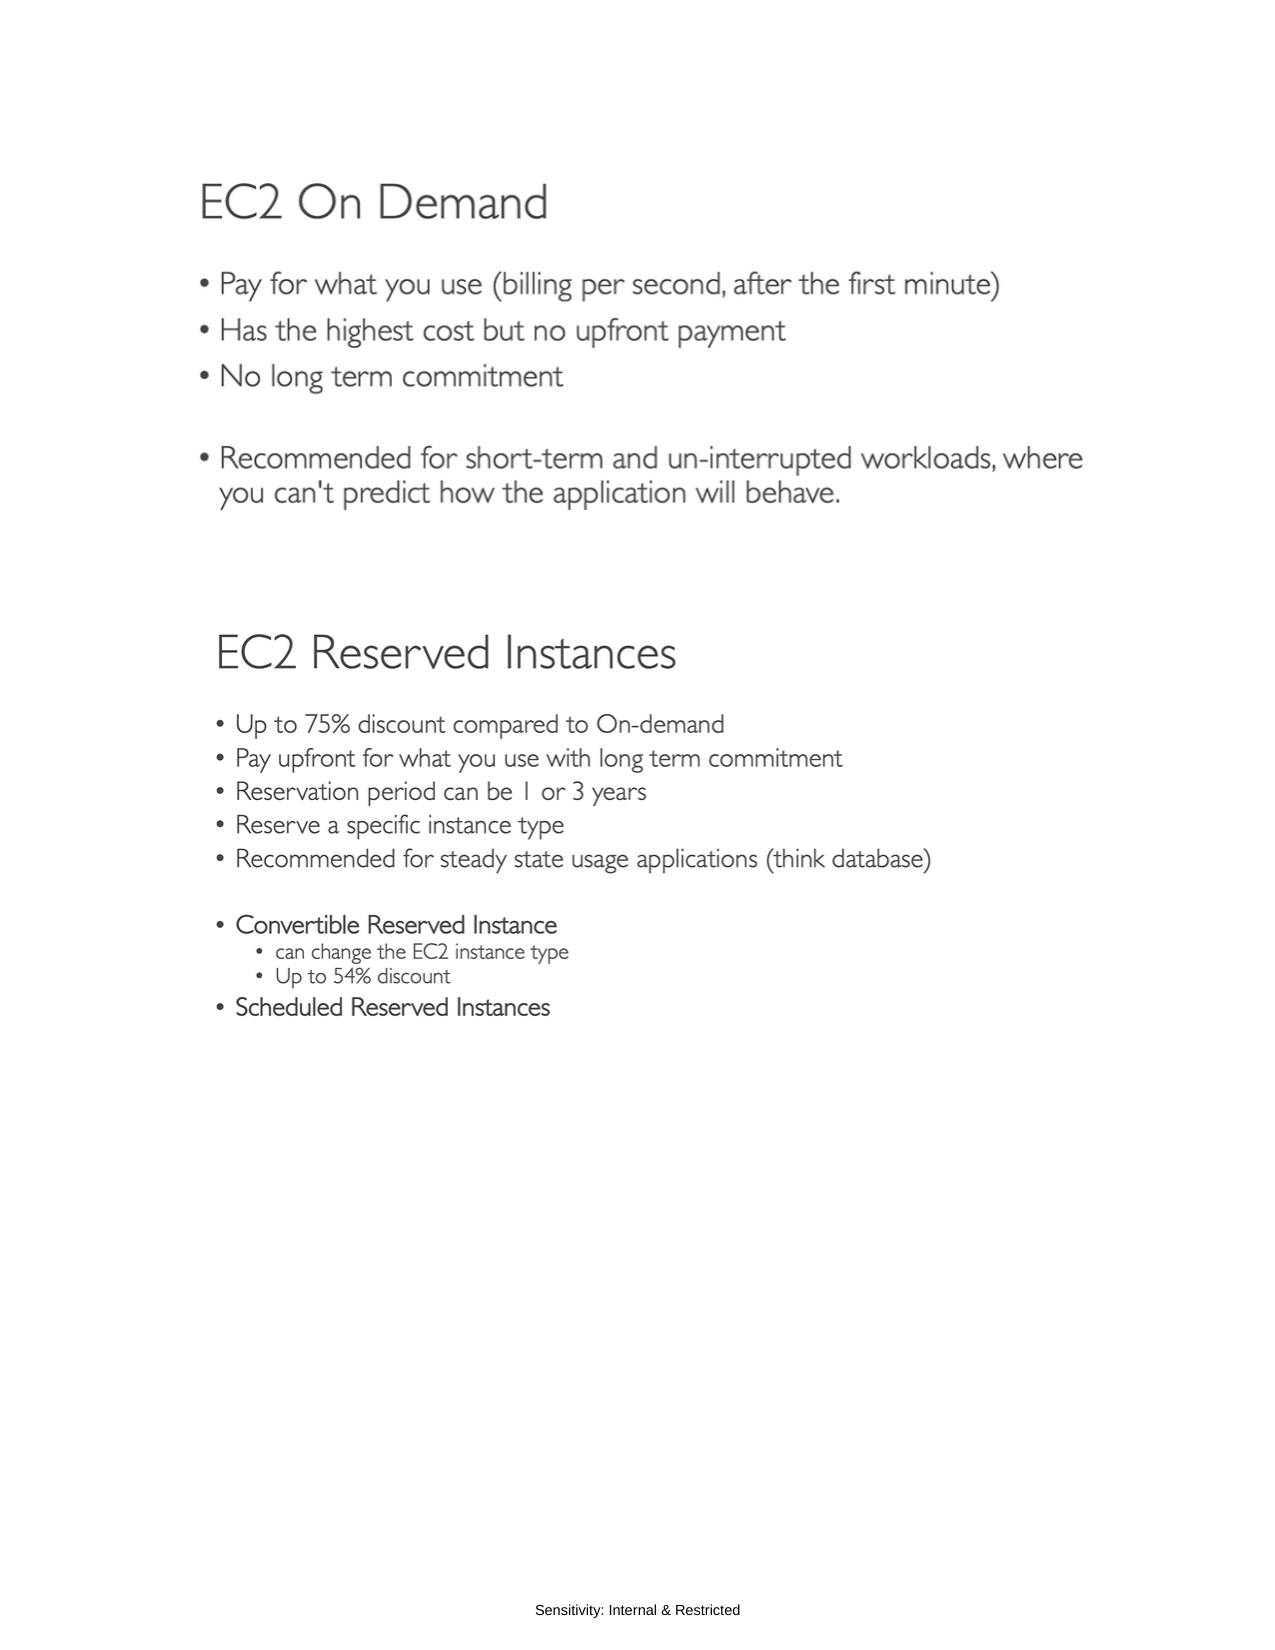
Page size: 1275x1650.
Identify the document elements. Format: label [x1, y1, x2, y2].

picture [150, 150, 1125, 576]
picture [150, 591, 1125, 1029]
